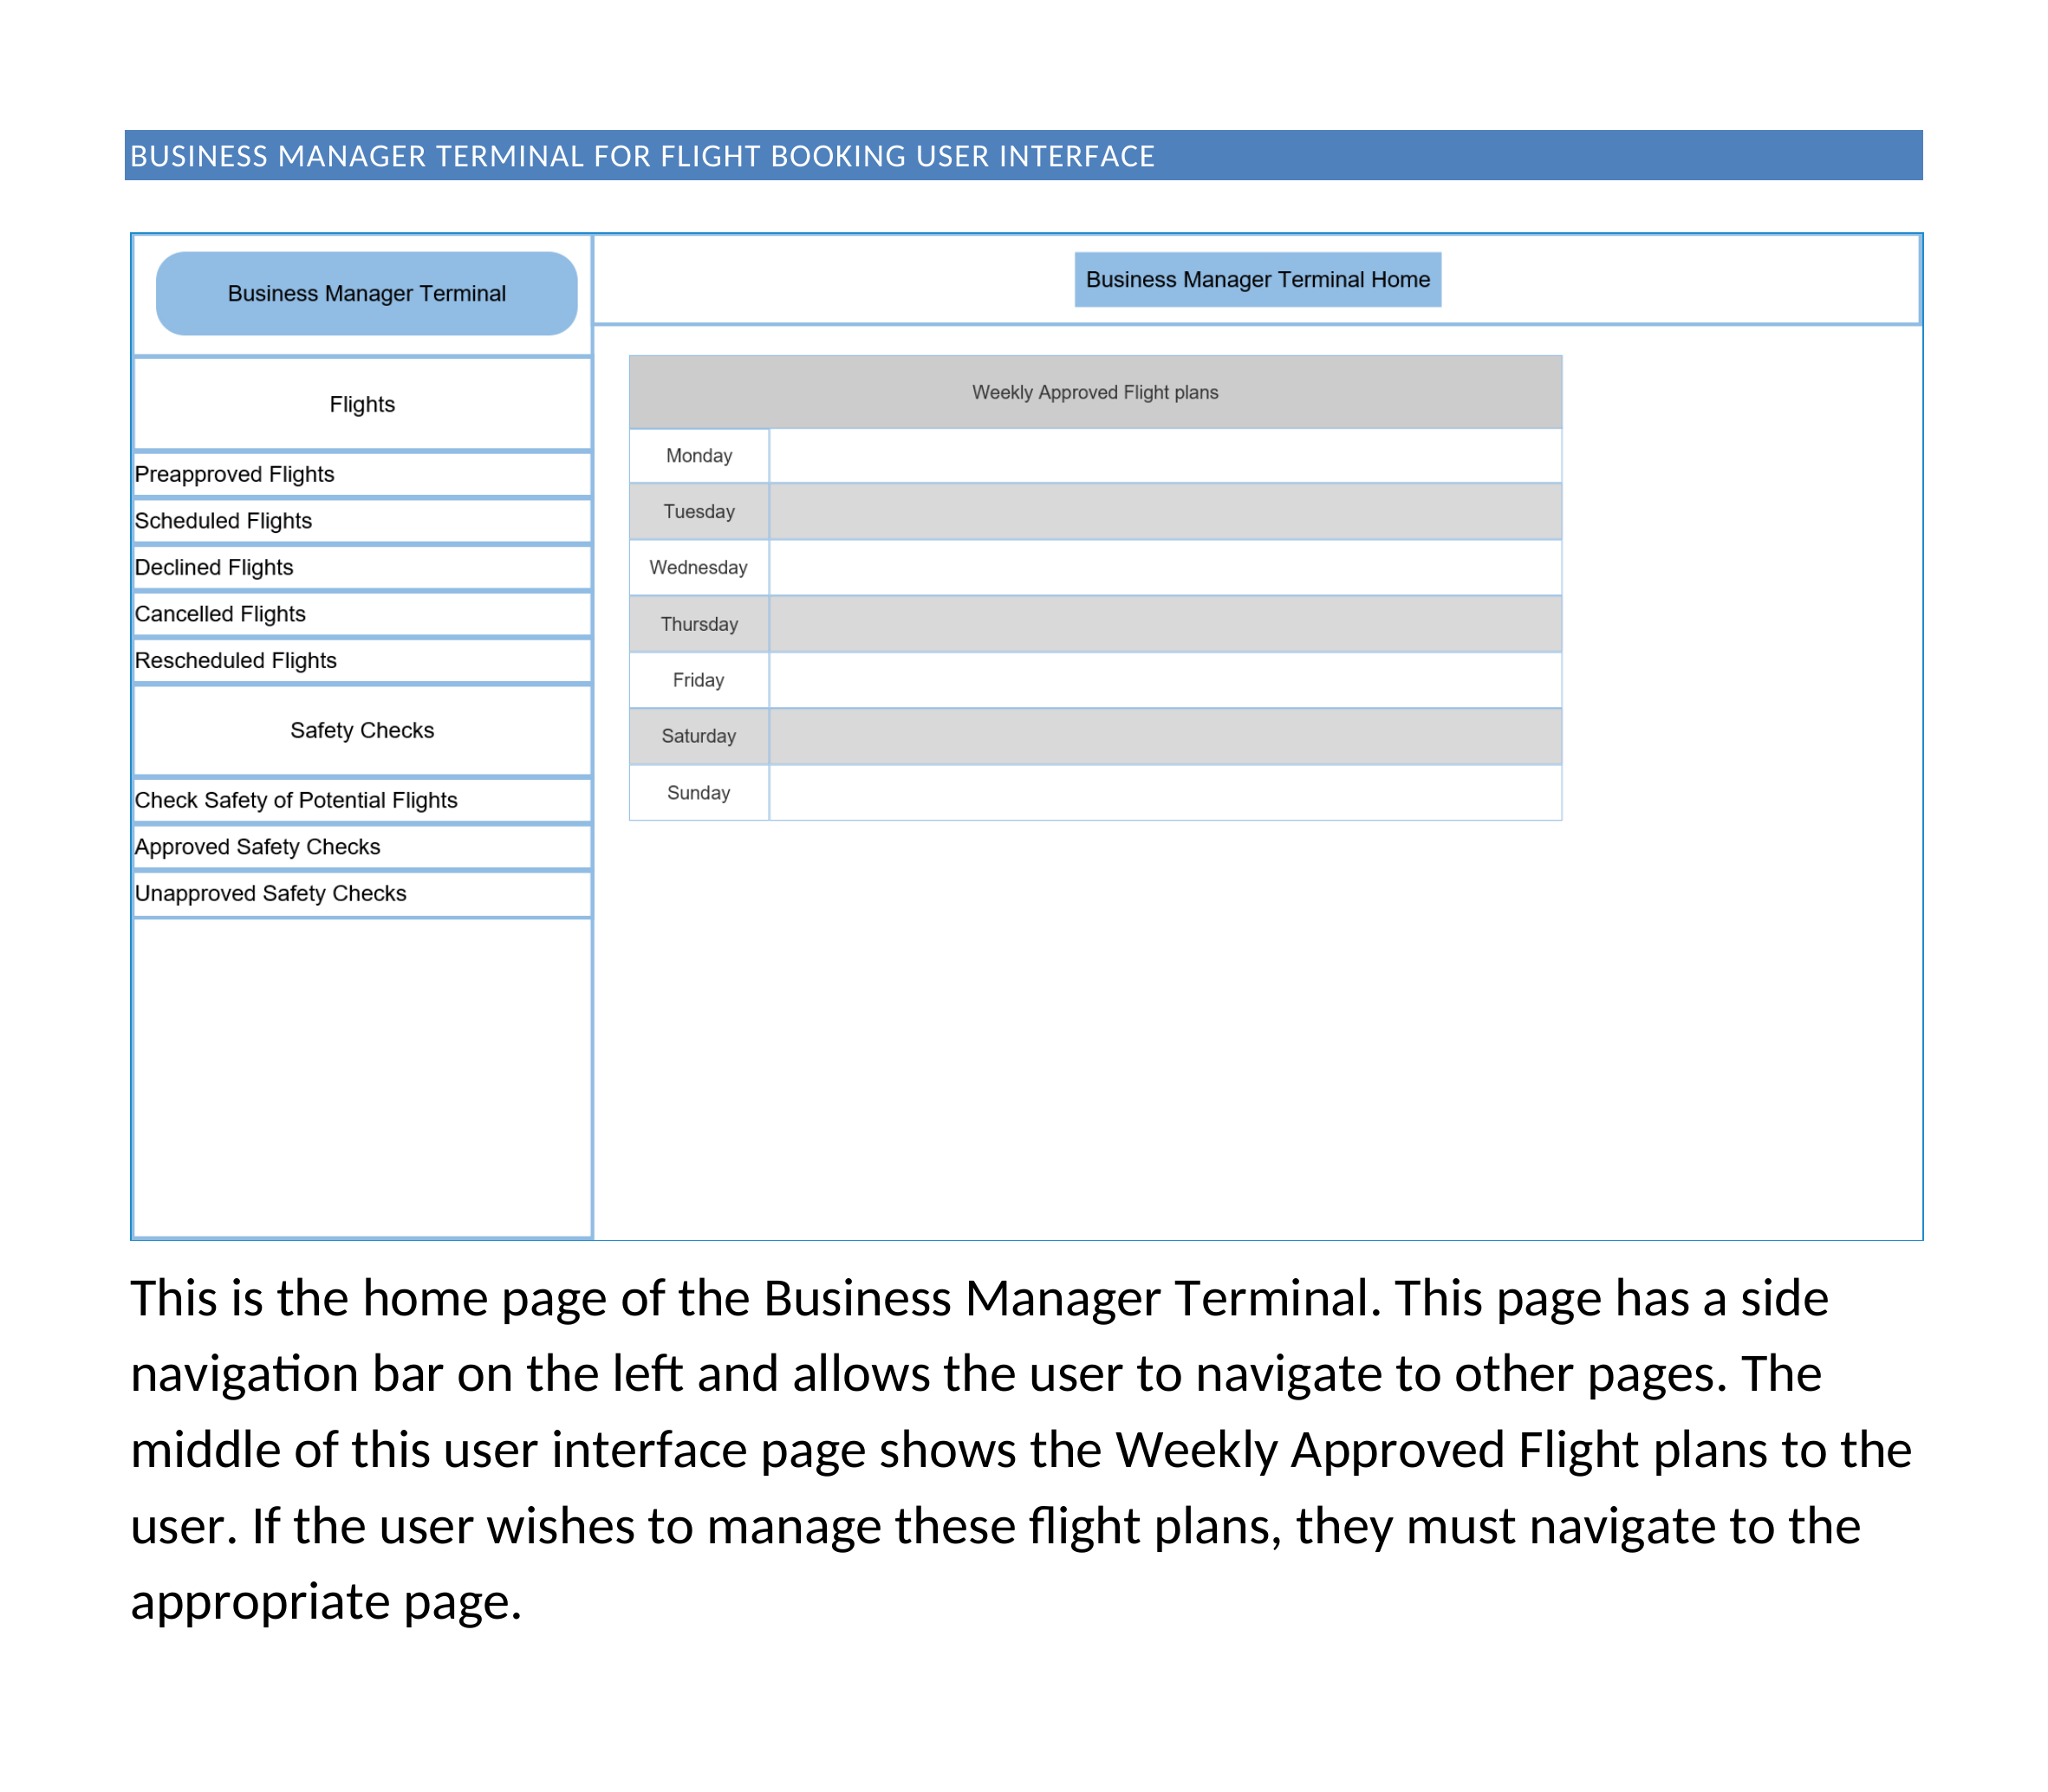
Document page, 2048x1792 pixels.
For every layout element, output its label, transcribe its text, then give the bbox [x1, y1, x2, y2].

text This is the home page of the Business Manager Terminal. This page has a side navigation bar on the left and allows the user to navigate to other pages. The middle of this user interface page shows the Weekly Approved Flight plans to the user. If the user wishes to manage these flight plans, they must navigate to the appropriate page. [130, 1263, 1917, 1633]
subtitle business manager terminal for flight booking user interface [130, 135, 1917, 175]
picture [132, 234, 1922, 1240]
